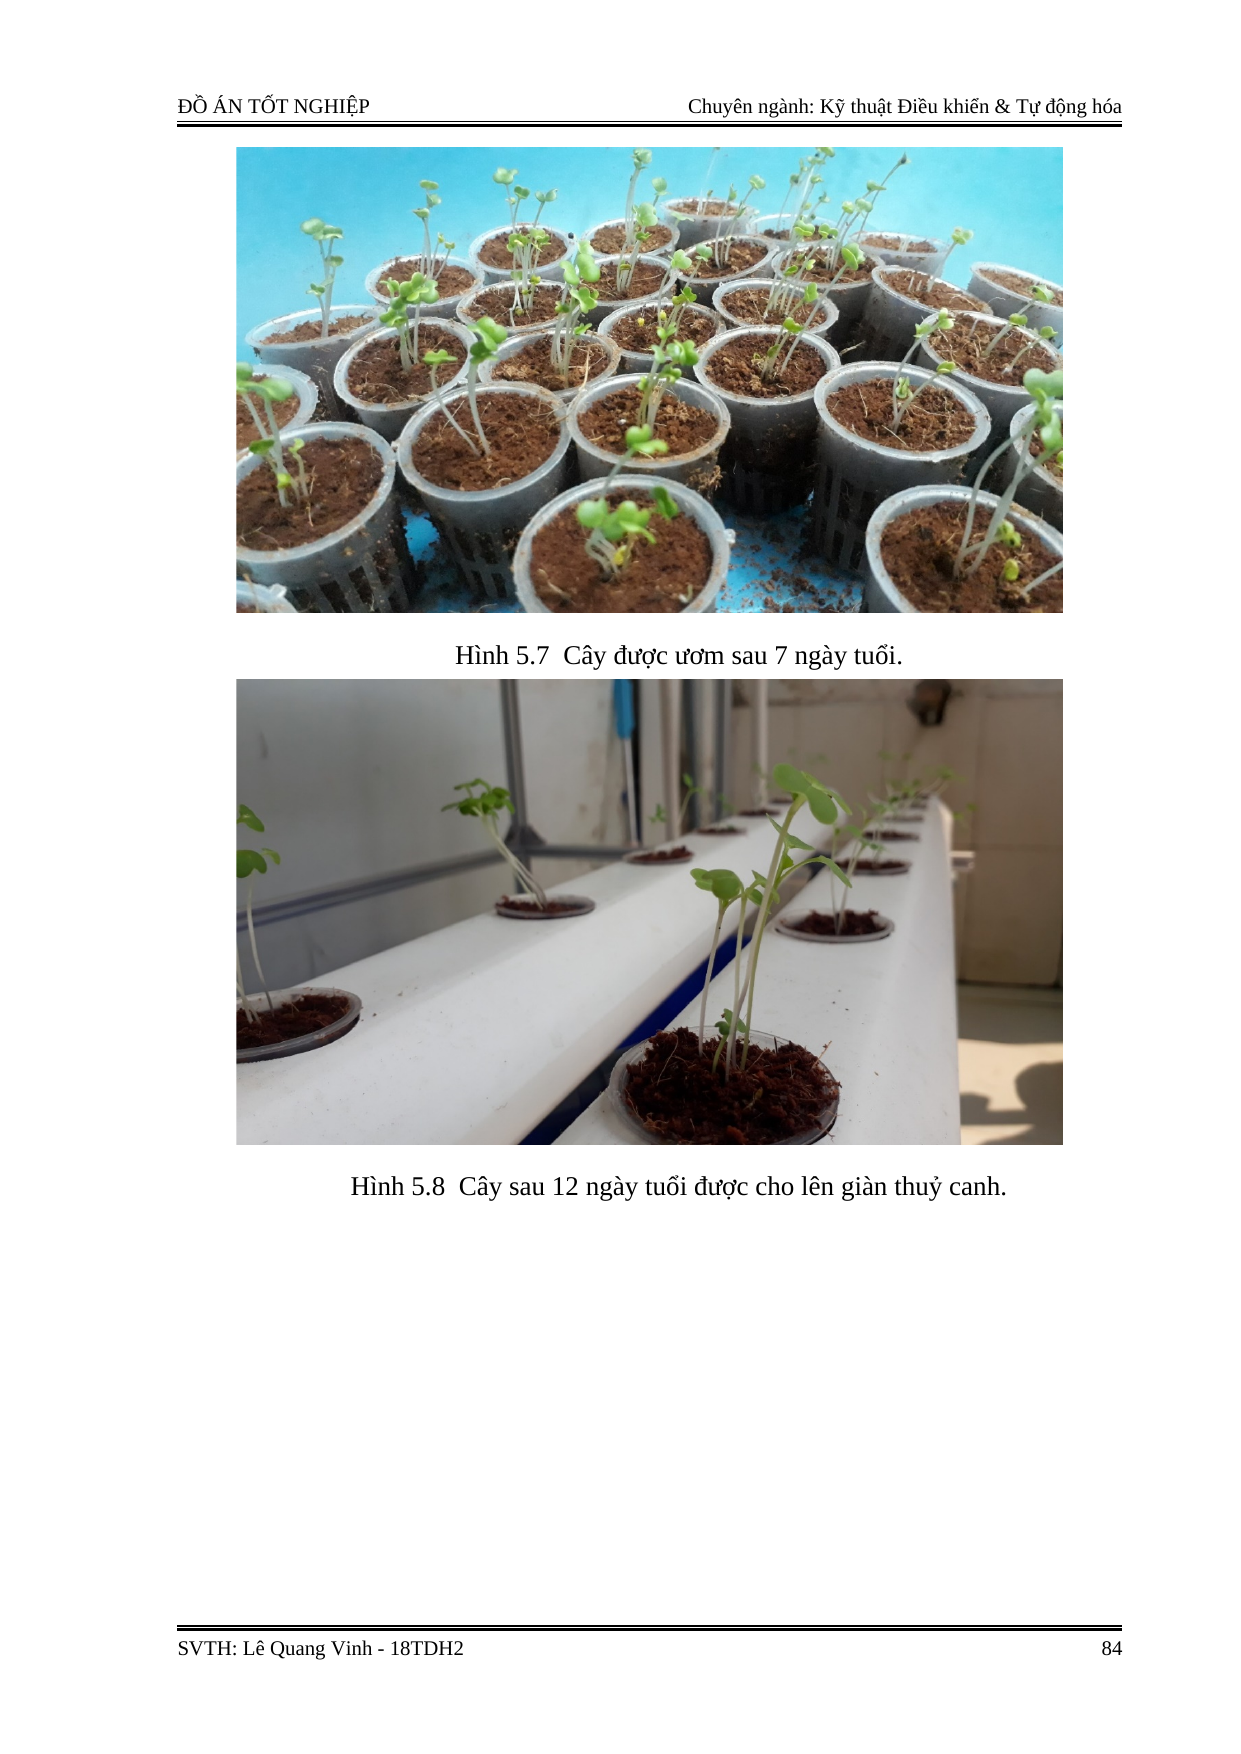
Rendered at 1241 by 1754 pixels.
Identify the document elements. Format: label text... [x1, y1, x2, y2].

text Hình 5.7 Cây được ươm sau 7 ngày tuổi. [177, 639, 1122, 670]
picture [236, 679, 1063, 1145]
text Hình 5.8 Cây sau 12 ngày tuổi được cho lên giàn thuỷ canh. [177, 1170, 1122, 1201]
picture [236, 147, 1063, 613]
